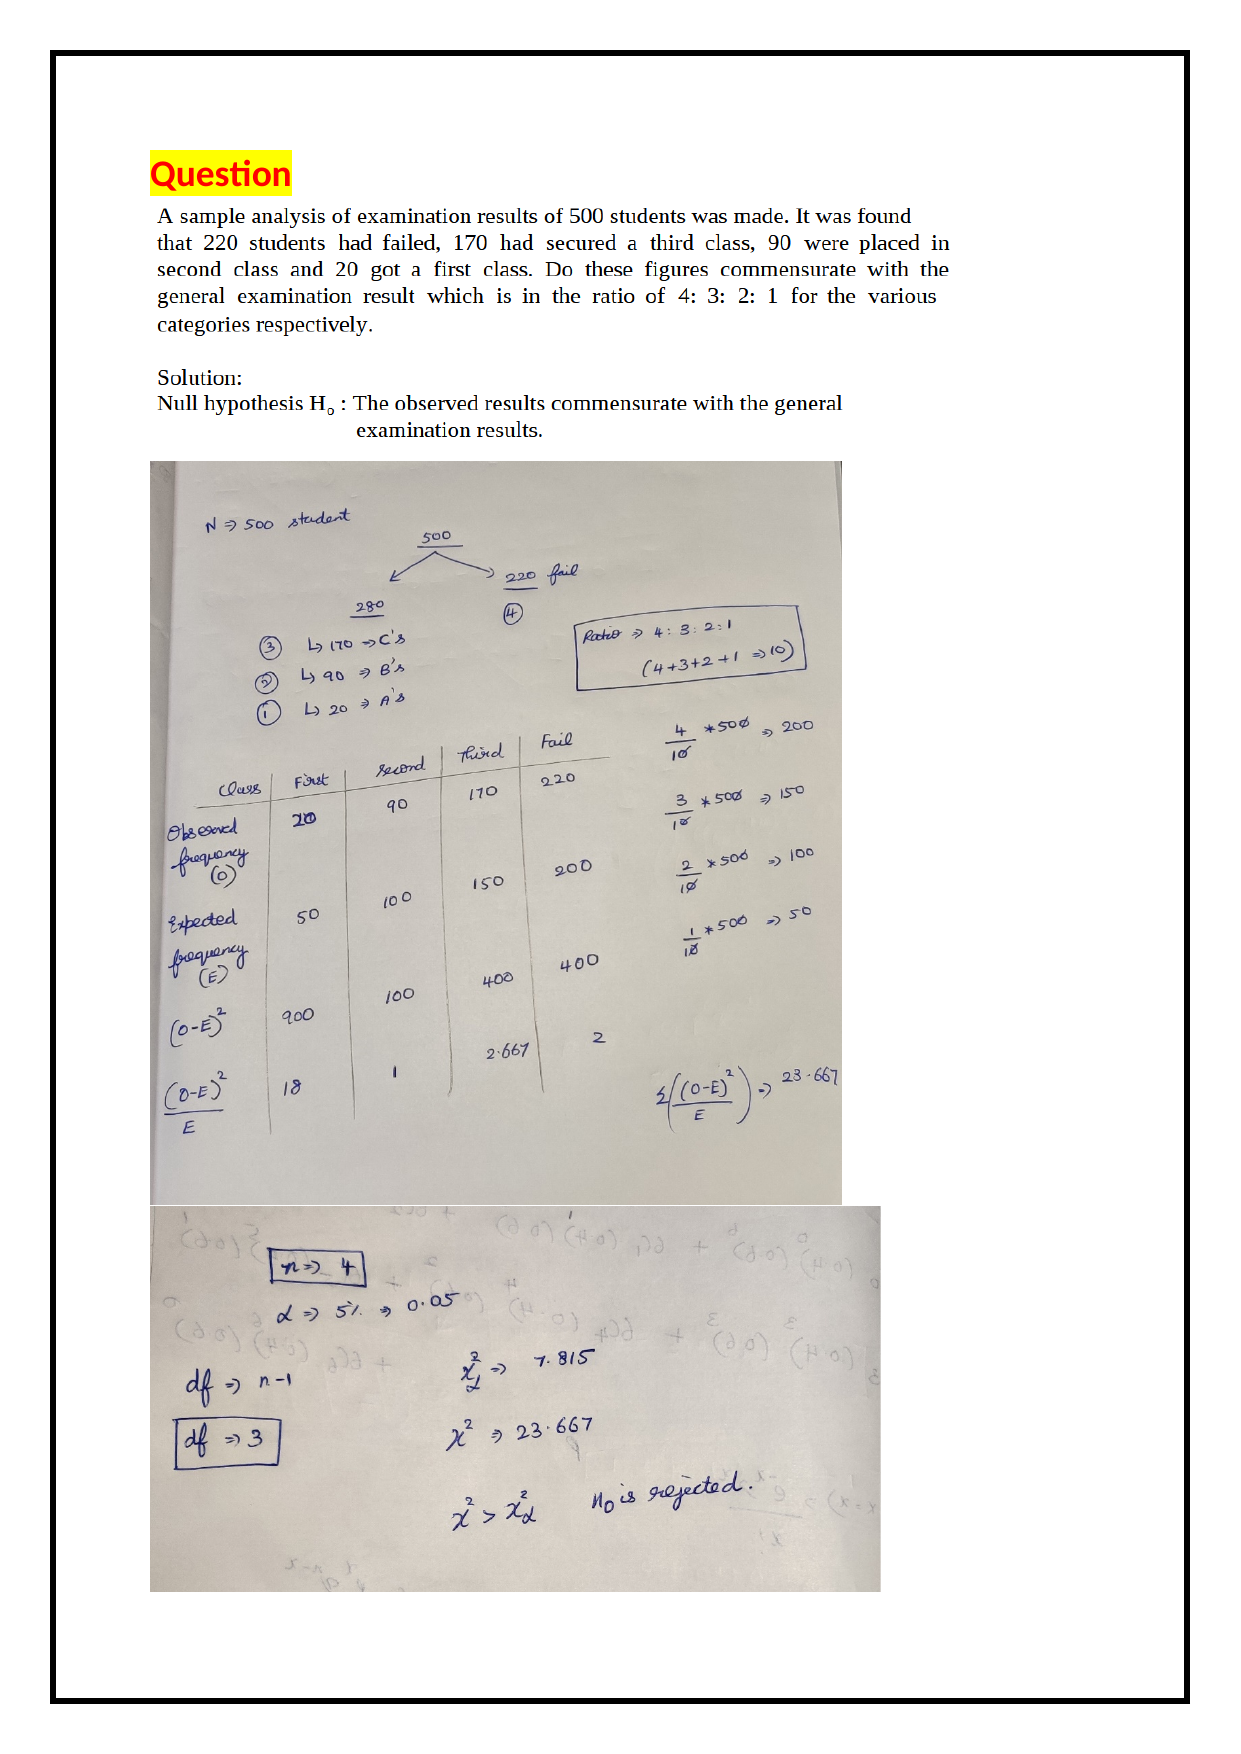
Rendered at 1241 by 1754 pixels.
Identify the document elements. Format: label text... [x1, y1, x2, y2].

picture [150, 1206, 881, 1592]
picture [150, 461, 842, 1205]
picture [150, 198, 992, 443]
